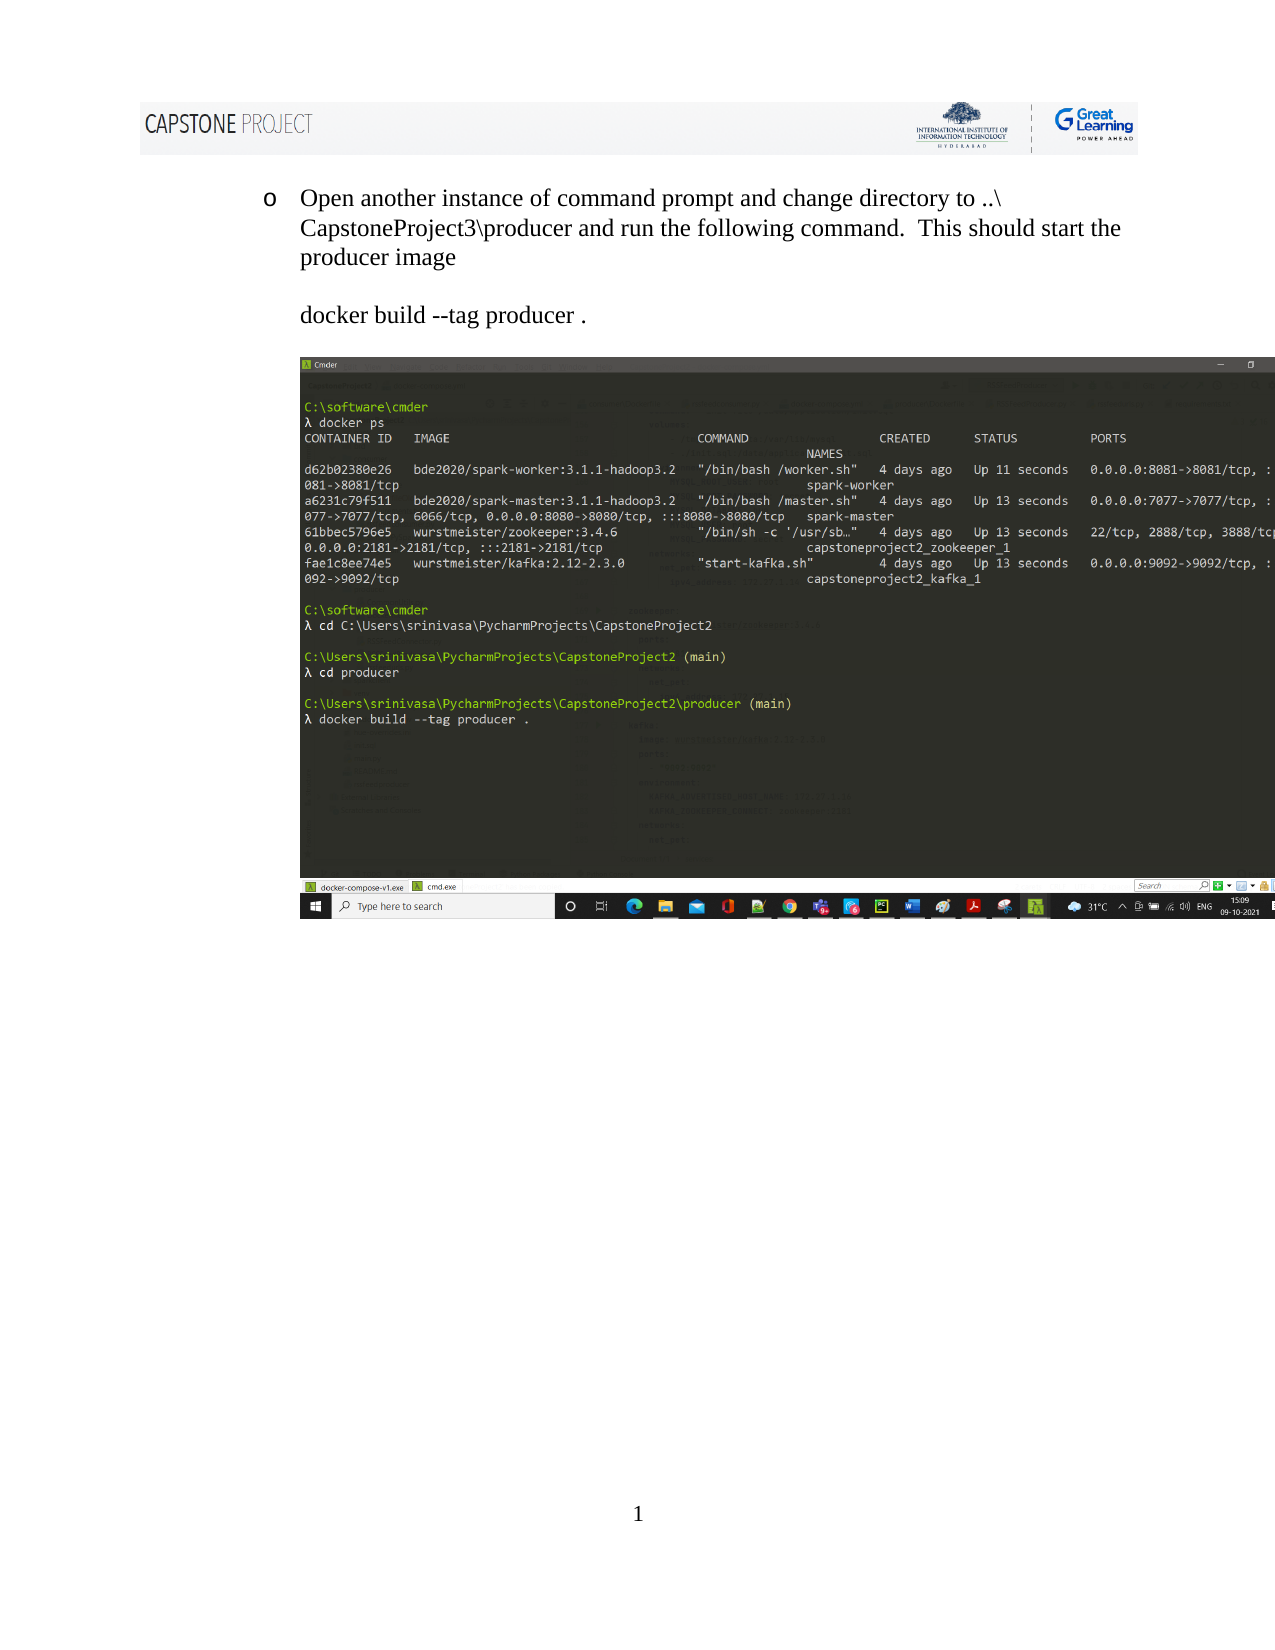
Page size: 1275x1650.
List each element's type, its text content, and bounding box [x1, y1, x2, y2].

picture [140, 102, 1138, 155]
text docker build --tag producer . [300, 300, 1137, 328]
list Open another instance of command prompt and change directory to ..\ CapstoneProject3\producer and run the following command. This should start the producer image [262, 183, 1137, 271]
picture [300, 357, 1275, 919]
